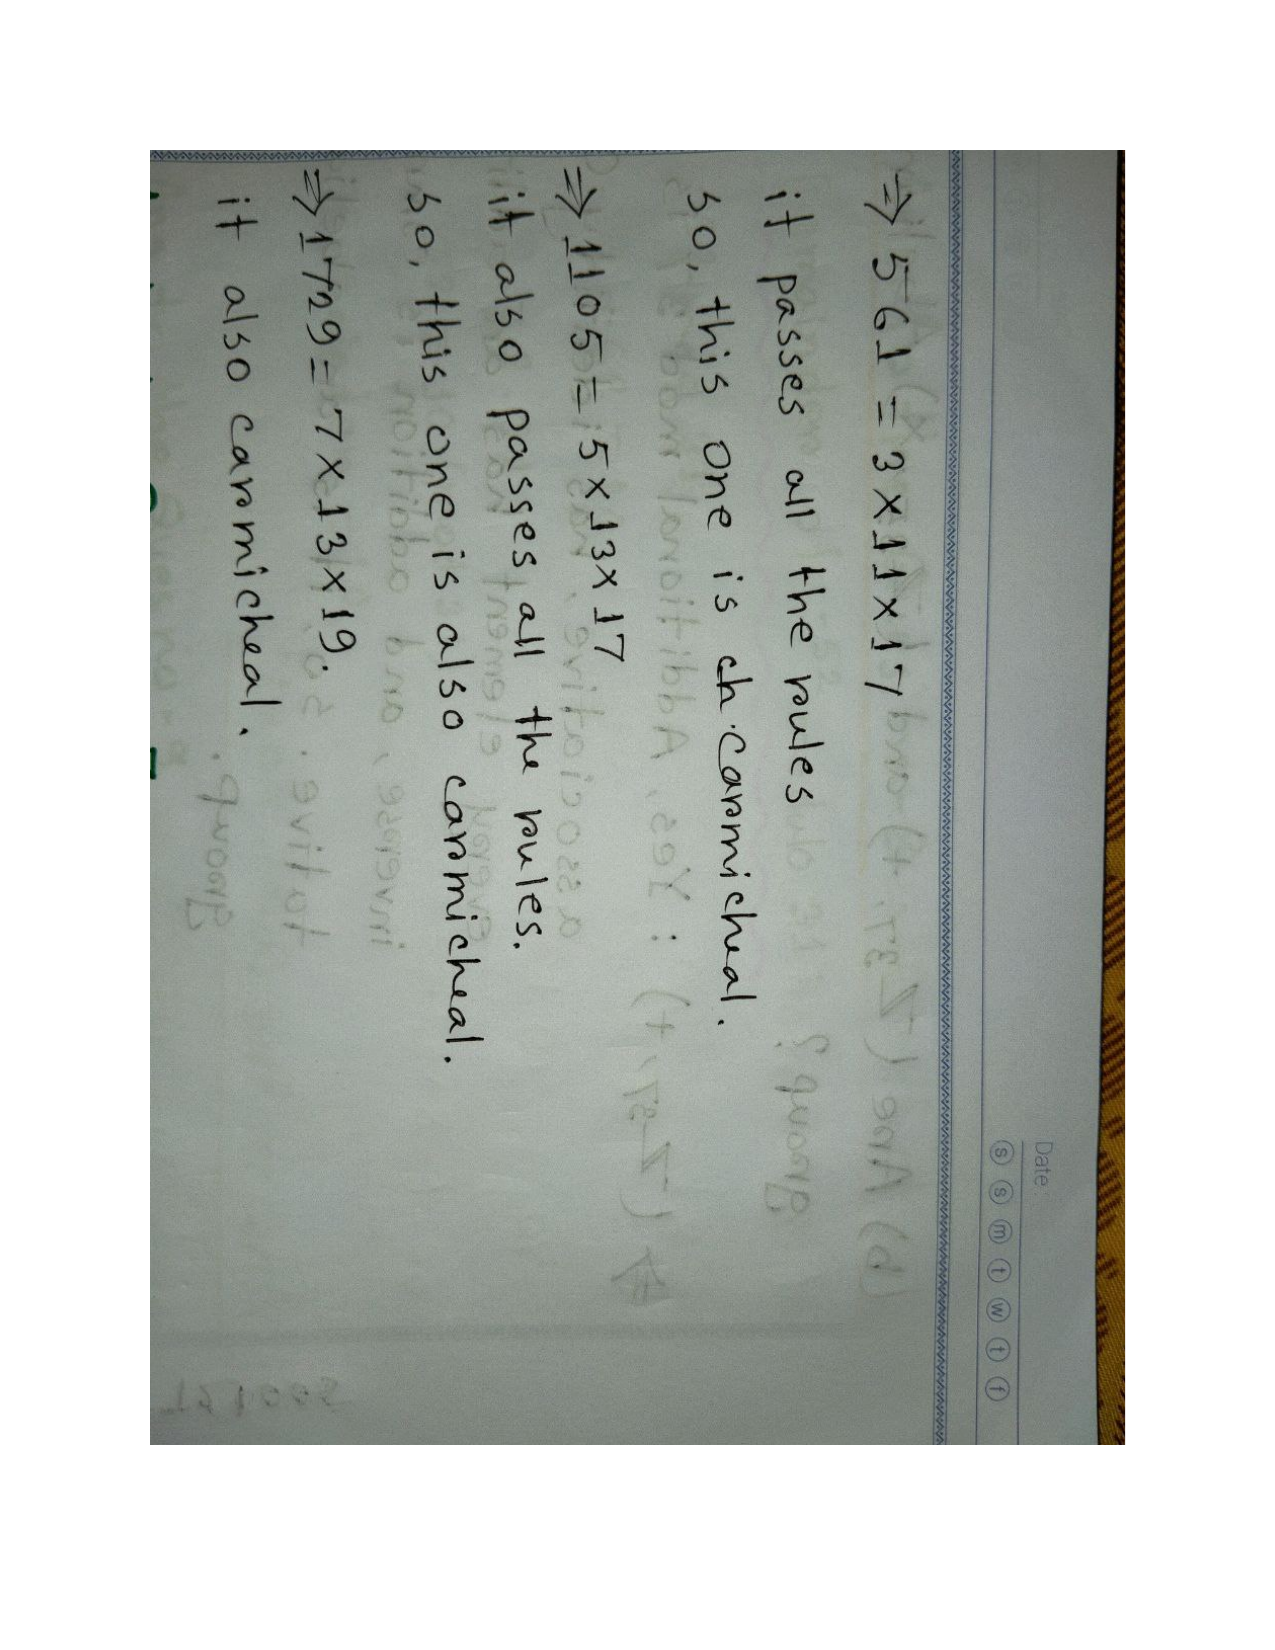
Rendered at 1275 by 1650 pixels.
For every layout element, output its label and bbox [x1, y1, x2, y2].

picture [150, 150, 1125, 1445]
